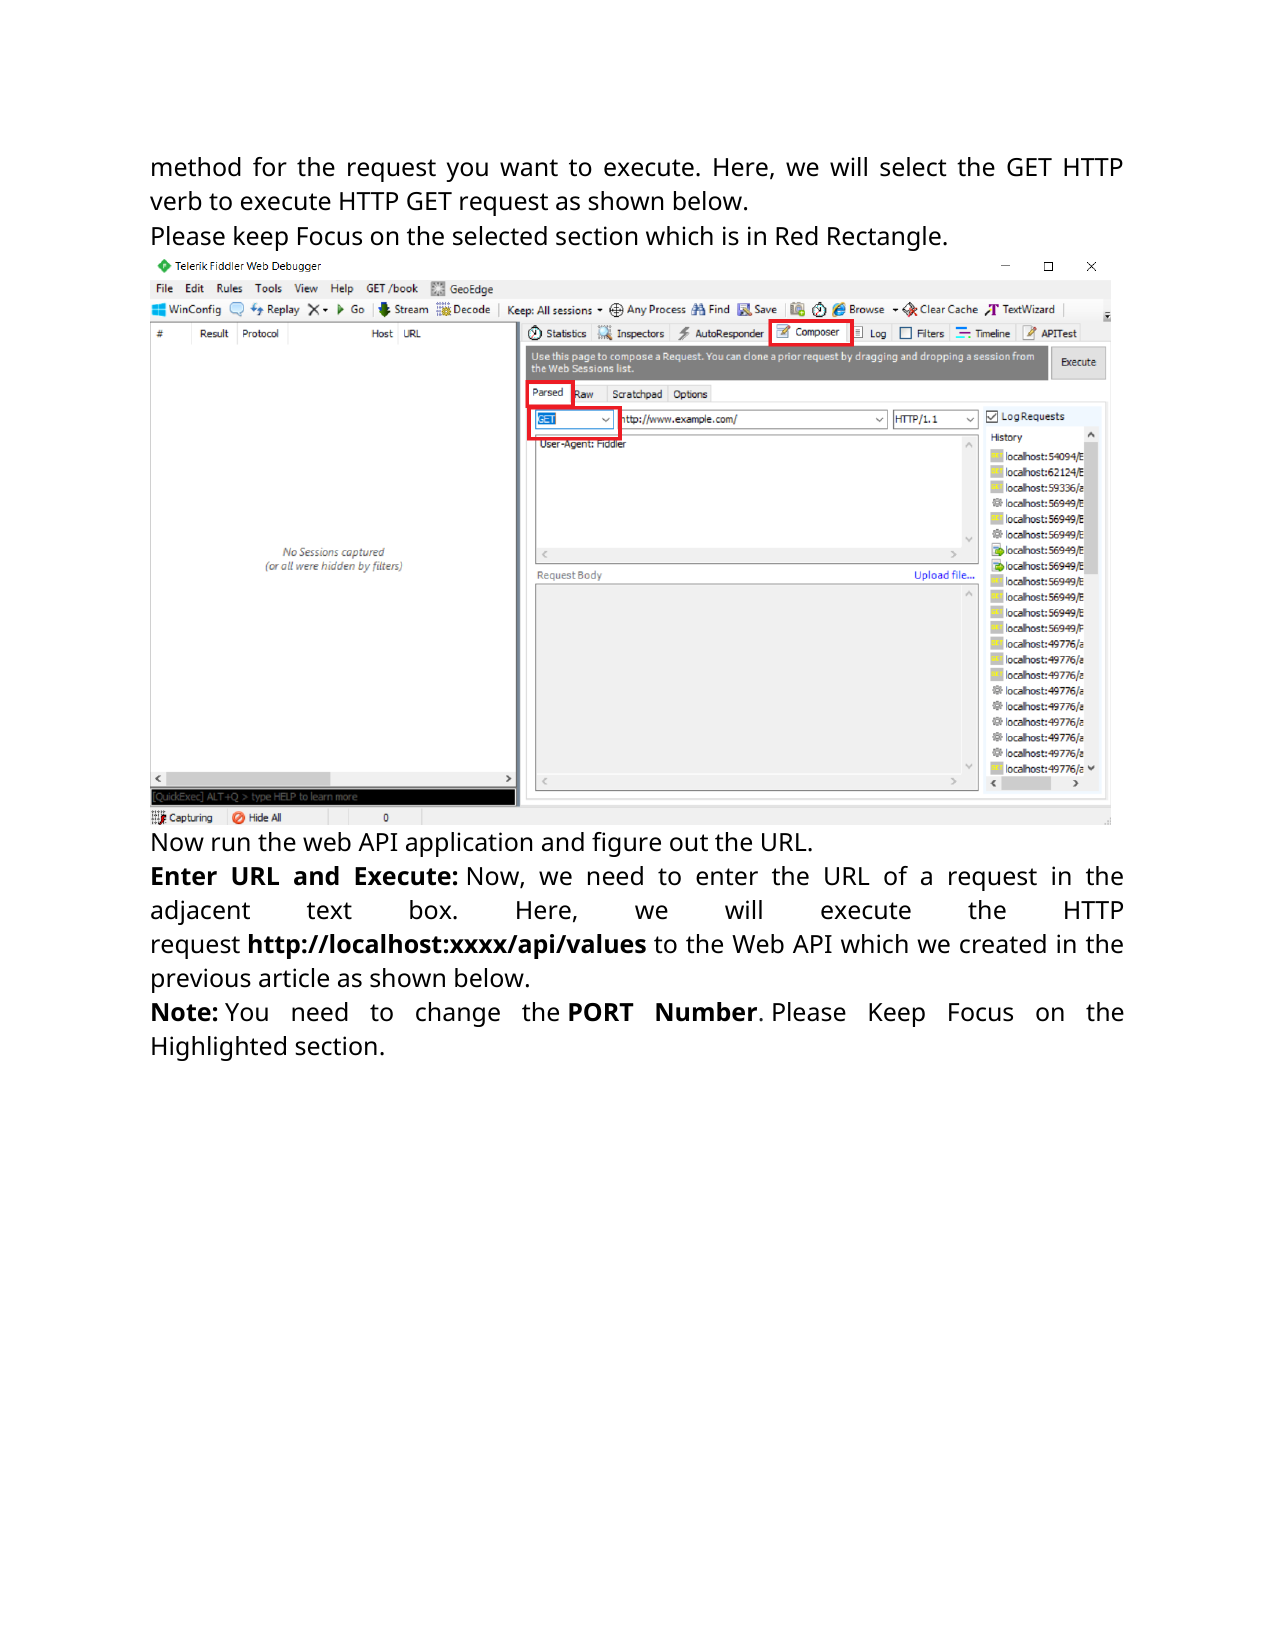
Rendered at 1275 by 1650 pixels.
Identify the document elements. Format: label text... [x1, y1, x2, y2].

text Now run the web API application and figure out the URL. [150, 825, 1125, 859]
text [150, 150, 1125, 218]
text Note: You need to change the PORT Number. Please Keep Focus on the Highlighted section. [150, 995, 1125, 1063]
picture [150, 252, 1111, 825]
text Please keep Focus on the selected section which is in Red Rectangle. [150, 218, 1125, 252]
text Enter URL and Execute: Now, we need to enter the URL of a request in the adjacent text box. Here, we will execute the HTTP request http://localhost:xxxx/api/values to the Web API which we created in the previous article as shown below. [150, 859, 1125, 995]
